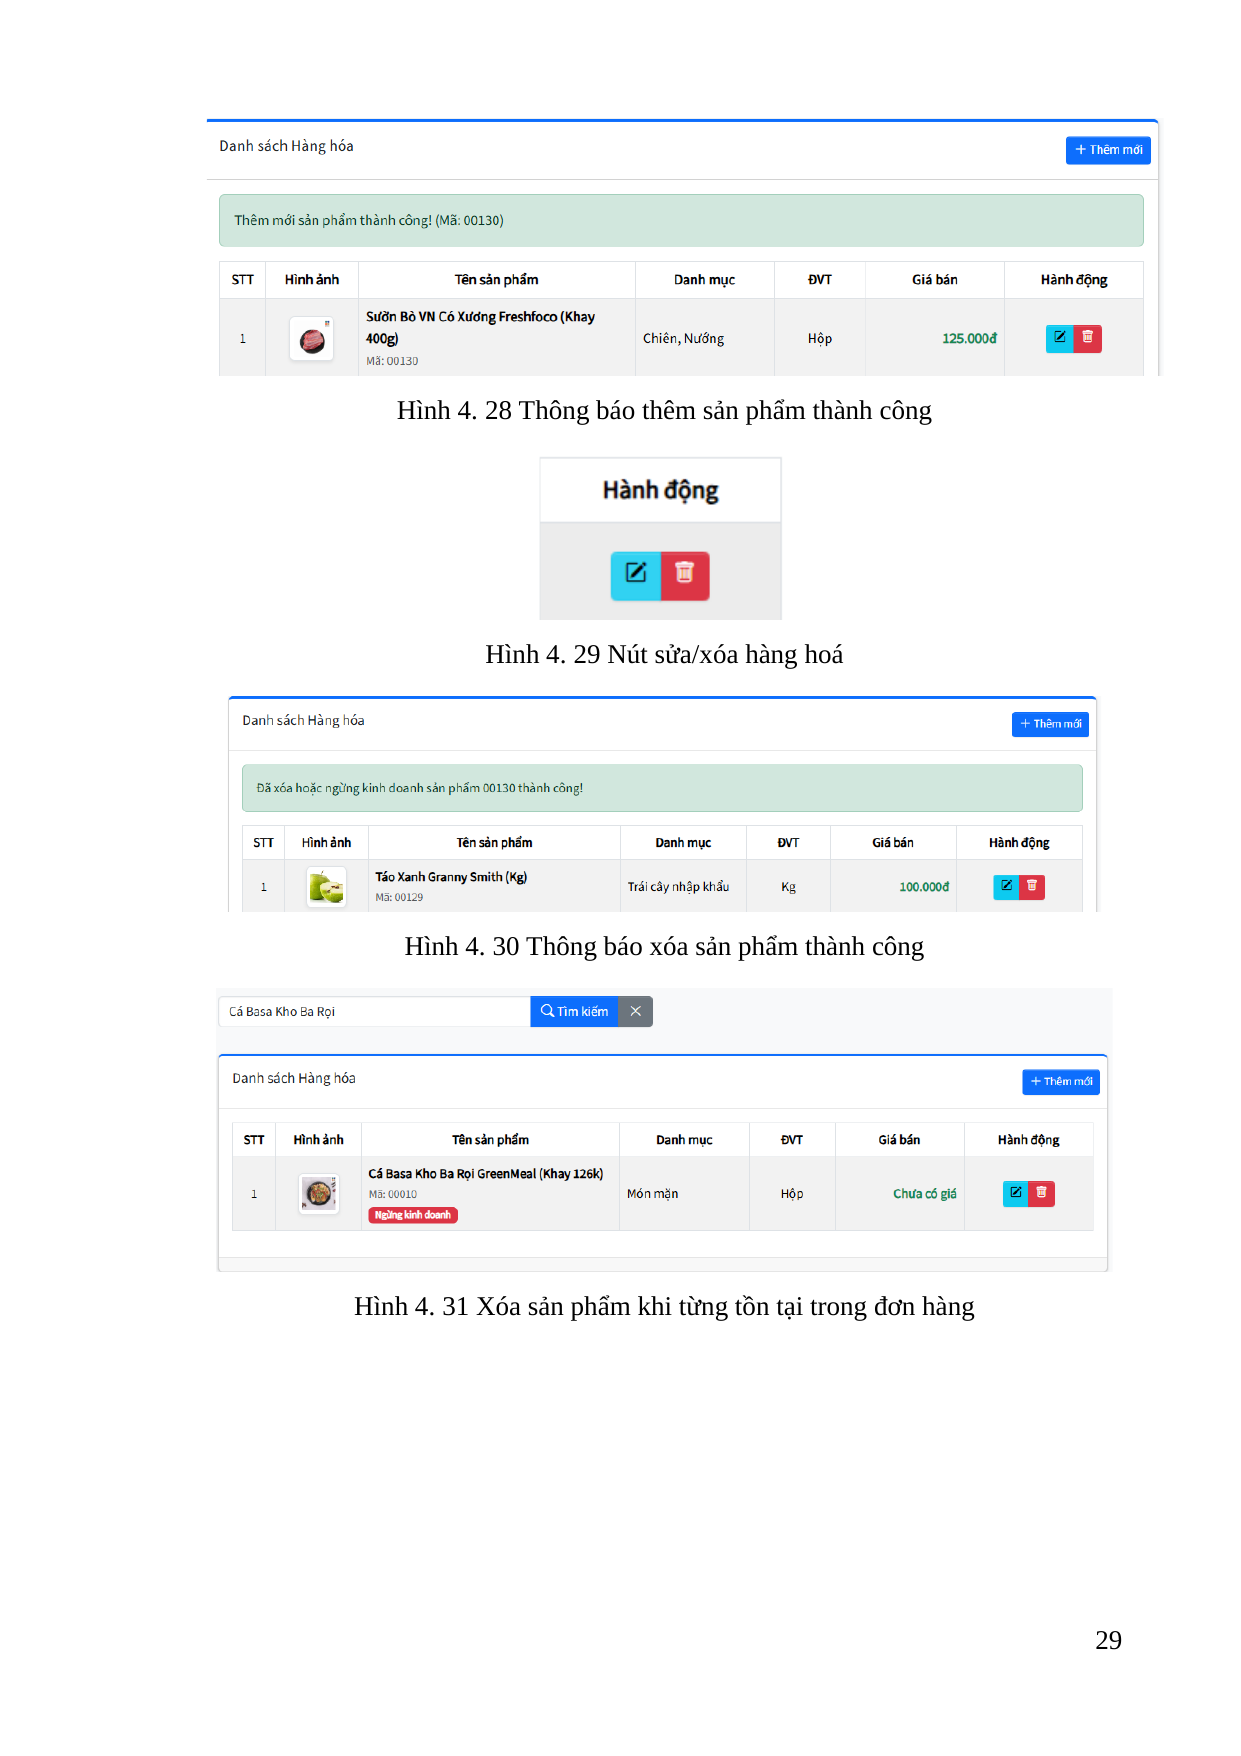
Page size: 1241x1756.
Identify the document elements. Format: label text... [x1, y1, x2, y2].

picture [539, 452, 790, 620]
picture [216, 988, 1113, 1272]
text Hình 4. 31 Xóa sản phẩm khi từng tồn tại trong đơn hàng [148, 1290, 1122, 1321]
text Hình 4. 30 Thông báo xóa sản phẩm thành công [148, 930, 1122, 961]
picture [227, 696, 1102, 912]
text Hình 4. 29 Nút sửa/xóa hàng hoá [148, 638, 1122, 669]
picture [206, 118, 1164, 376]
text Hình 4. 28 Thông báo thêm sản phẩm thành công [148, 394, 1122, 425]
